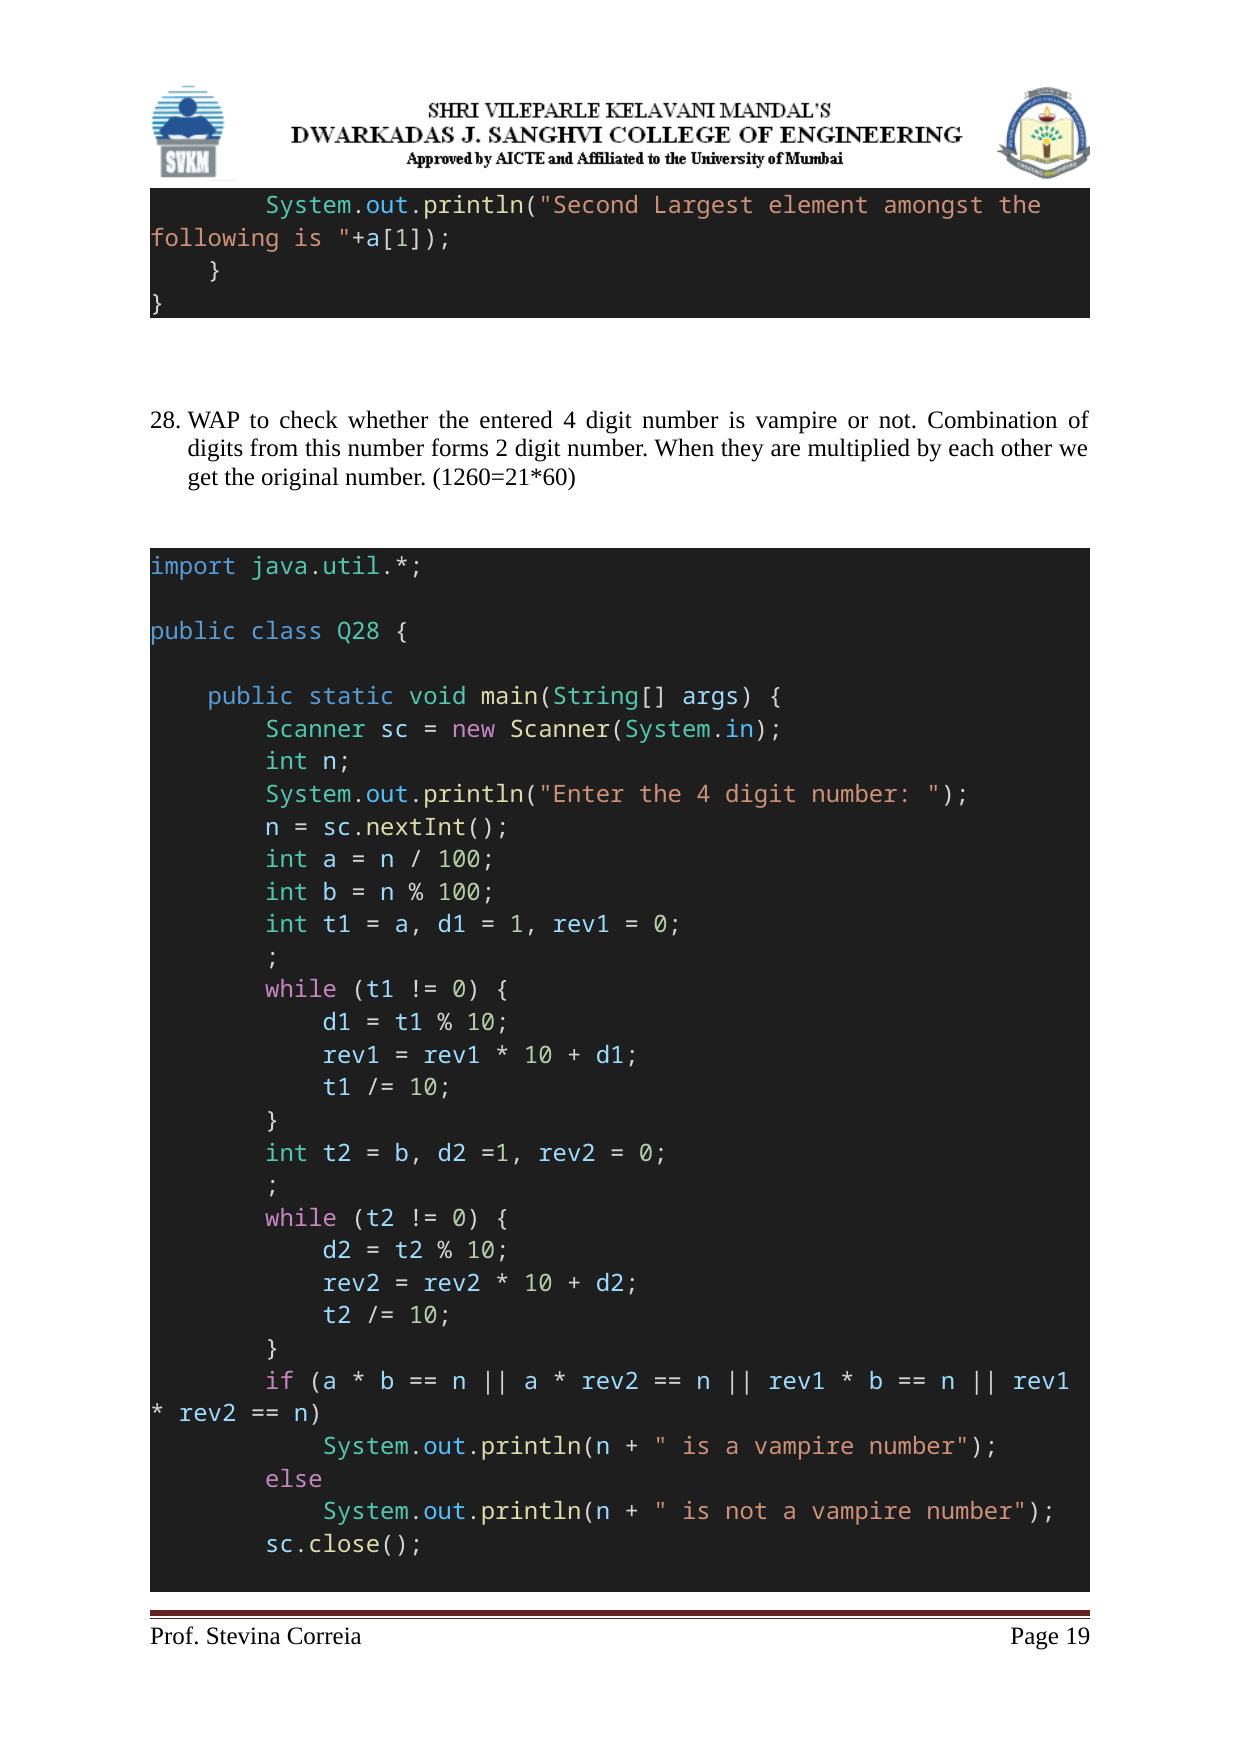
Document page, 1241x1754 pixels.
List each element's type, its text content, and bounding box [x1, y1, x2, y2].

text public class Q28 { [150, 614, 1090, 646]
text int t1 = a, d1 = 1, rev1 = 0; [150, 907, 1090, 940]
text while (t2 != 0) { [150, 1201, 1090, 1233]
text } [150, 253, 1090, 286]
text rev1 = rev1 * 10 + d1; [150, 1037, 1090, 1070]
text sc.close(); [150, 1527, 1090, 1559]
list WAP to check whether the entered 4 digit number is vampire or not. Combination of digits from this number forms 2 digit number. When they are multiplied by each other we get the original number. (1260=21*60) [150, 405, 1090, 491]
text ; [150, 1168, 1090, 1201]
text d1 = t1 % 10; [150, 1005, 1090, 1037]
text else [150, 1461, 1090, 1494]
text int a = n / 100; [150, 842, 1090, 874]
text } [150, 1331, 1090, 1363]
text n = sc.nextInt(); [150, 809, 1090, 842]
text if (a * b == n || a * rev2 == n || rev1 * b == n || rev1 * rev2 == n) [150, 1363, 1090, 1429]
text int b = n % 100; [150, 874, 1090, 907]
picture [150, 75, 1090, 188]
text int n; [150, 744, 1090, 777]
text } [150, 286, 1090, 318]
text ; [150, 940, 1090, 972]
text t2 /= 10; [150, 1298, 1090, 1331]
text int t2 = b, d2 =1, rev2 = 0; [150, 1135, 1090, 1168]
text t1 /= 10; [150, 1070, 1090, 1103]
text while (t1 != 0) { [150, 972, 1090, 1005]
text public static void main(String[] args) { [150, 679, 1090, 711]
text d2 = t2 % 10; [150, 1233, 1090, 1266]
text Scanner sc = new Scanner(System.in); [150, 711, 1090, 744]
text import java.util.*; [150, 548, 1090, 581]
text System.out.println("Second Largest element amongst the following is "+a[1]); [150, 188, 1090, 253]
text System.out.println(n + " is a vampire number"); [150, 1429, 1090, 1461]
text } [150, 1103, 1090, 1135]
text System.out.println("Enter the 4 digit number: "); [150, 777, 1090, 809]
text System.out.println(n + " is not a vampire number"); [150, 1494, 1090, 1527]
text rev2 = rev2 * 10 + d2; [150, 1266, 1090, 1298]
